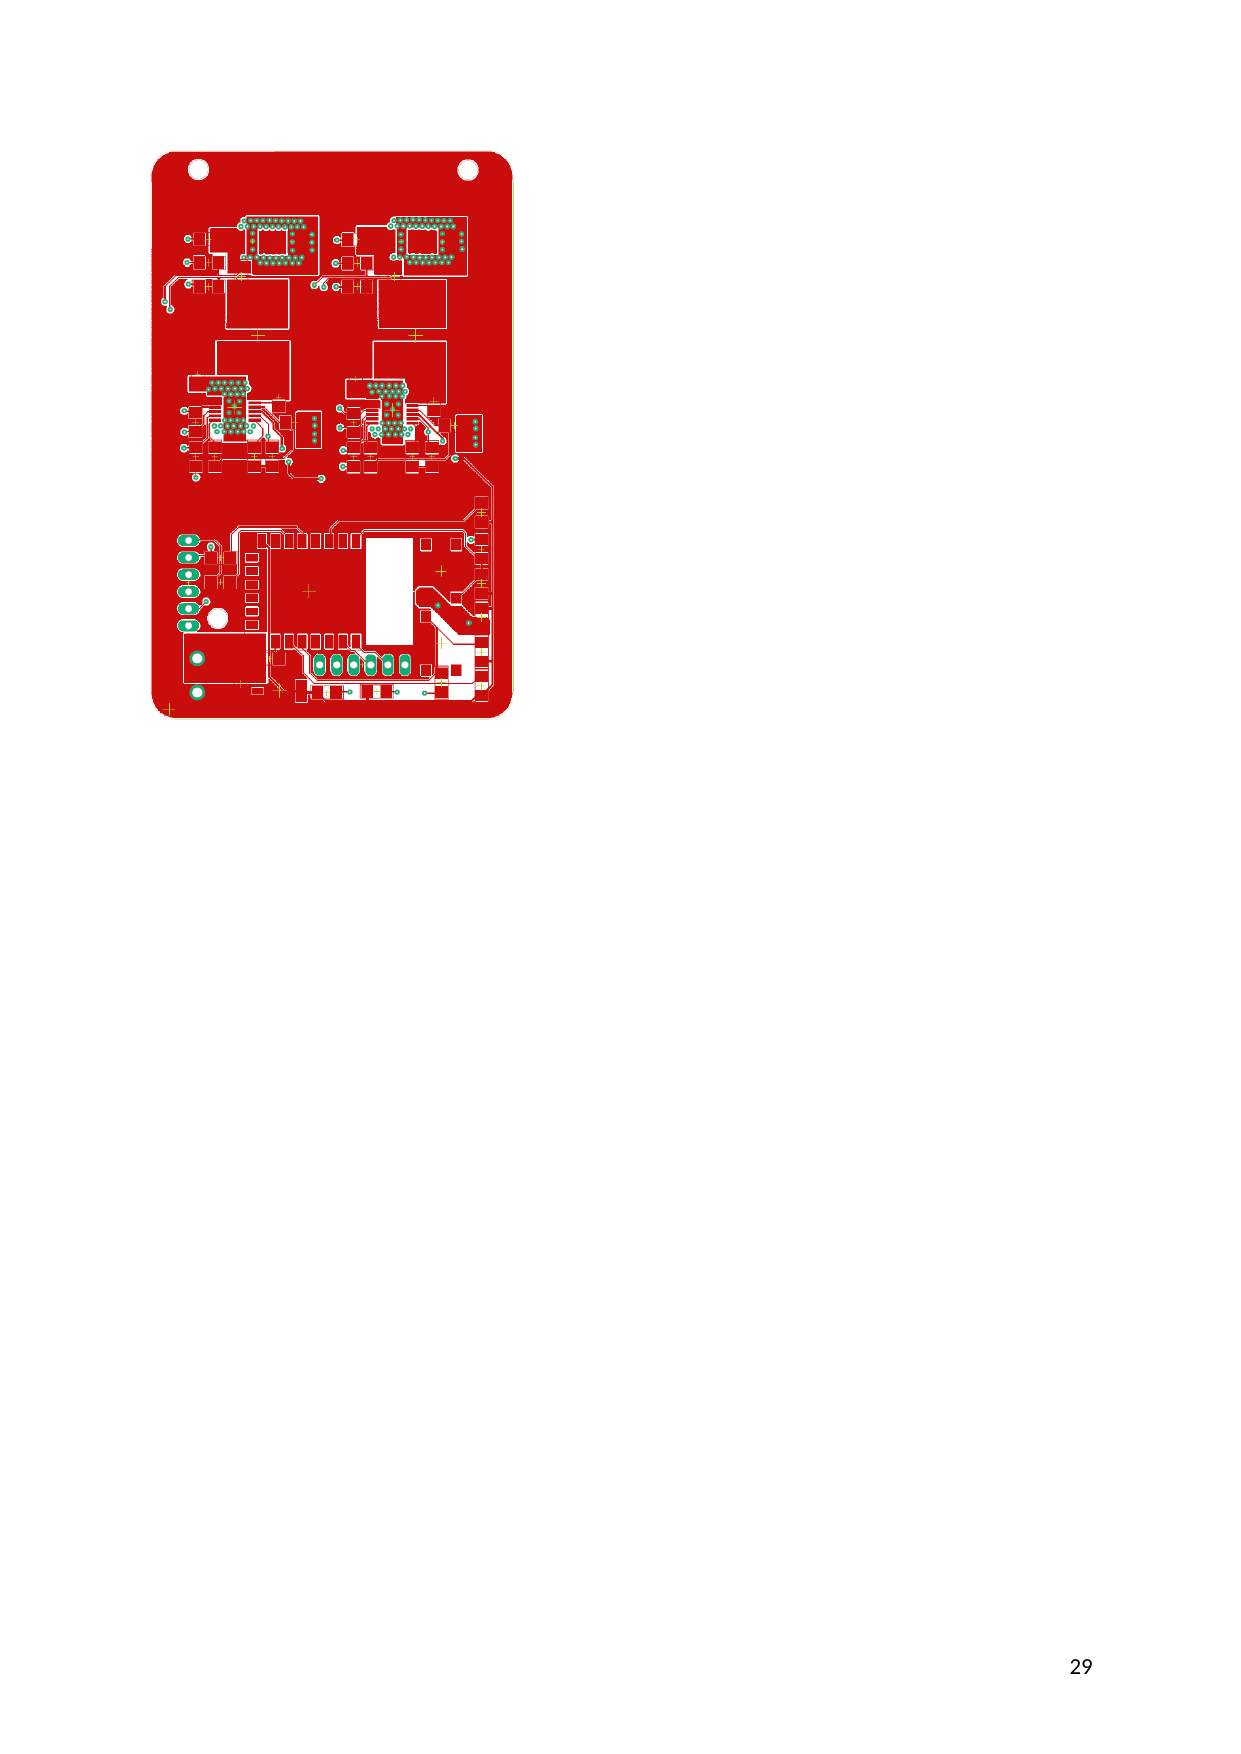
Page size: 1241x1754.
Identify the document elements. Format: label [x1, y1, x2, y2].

picture [147, 147, 520, 726]
